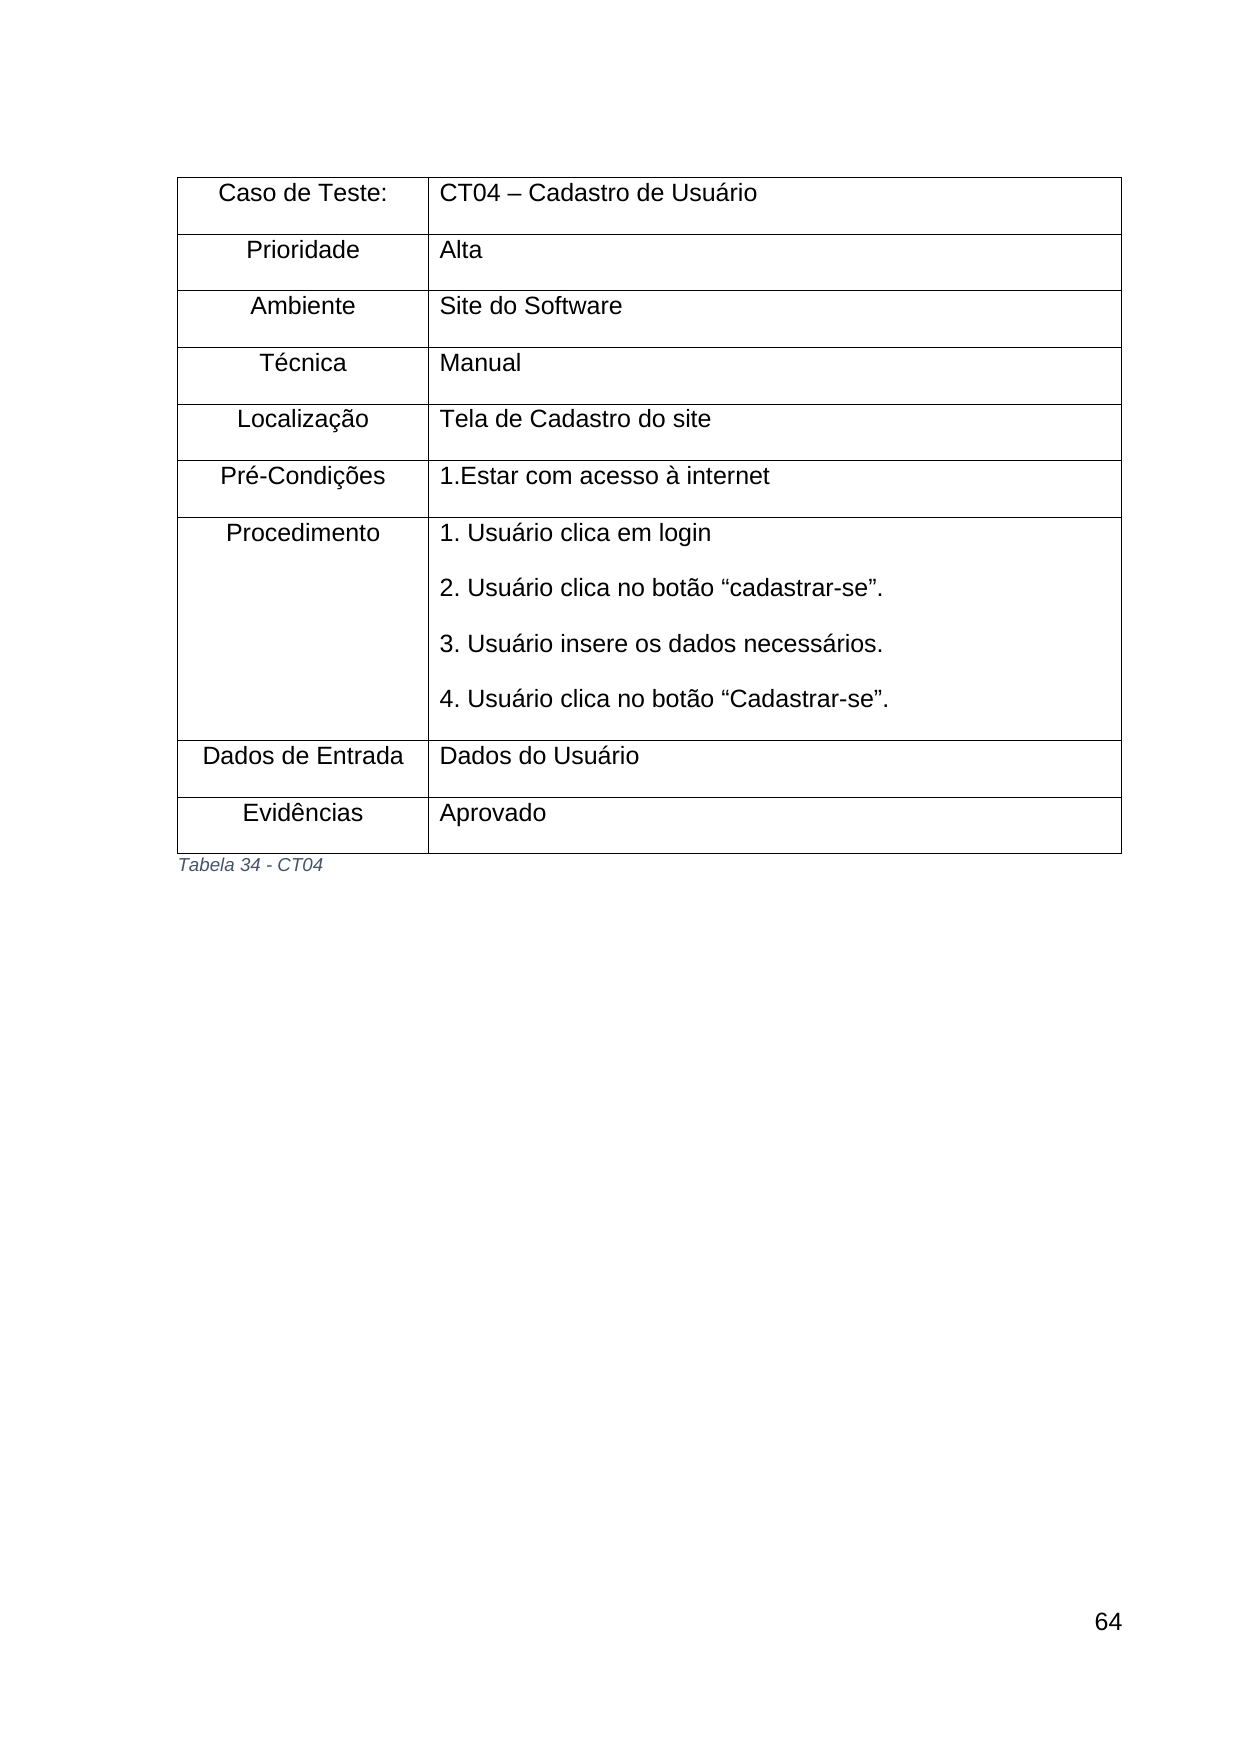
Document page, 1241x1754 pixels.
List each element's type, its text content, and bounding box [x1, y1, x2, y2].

table_cell Localização [178, 405, 428, 460]
table_cell Aprovado [429, 798, 1121, 853]
table_cell Manual [429, 348, 1121, 403]
table_cell Prioridade [178, 235, 428, 290]
table_cell Procedimento [178, 518, 428, 740]
table_cell Técnica [178, 348, 428, 403]
table_cell Ambiente [178, 291, 428, 347]
table_cell 1. Usuário clica em login 2. Usuário clica no botão “cadastrar-se”. 3. Usuário insere os dados necessários. 4. Usuário clica no botão “Cadastrar-se”. [429, 518, 1121, 740]
table_cell Dados de Entrada [178, 741, 428, 797]
table_cell Dados do Usuário [429, 741, 1121, 797]
table_cell Alta [429, 235, 1121, 290]
table_header Caso de Teste: [178, 178, 428, 234]
table_cell Site do Software [429, 291, 1121, 347]
table_cell Evidências [178, 798, 428, 853]
table_cell 1.Estar com acesso à internet [429, 461, 1121, 517]
table_cell Tela de Cadastro do site [429, 405, 1121, 460]
table_cell Pré-Condições [178, 461, 428, 517]
table_header CT04 – Cadastro de Usuário [429, 178, 1121, 234]
text Tabela 34 - CT04 [177, 854, 1122, 876]
